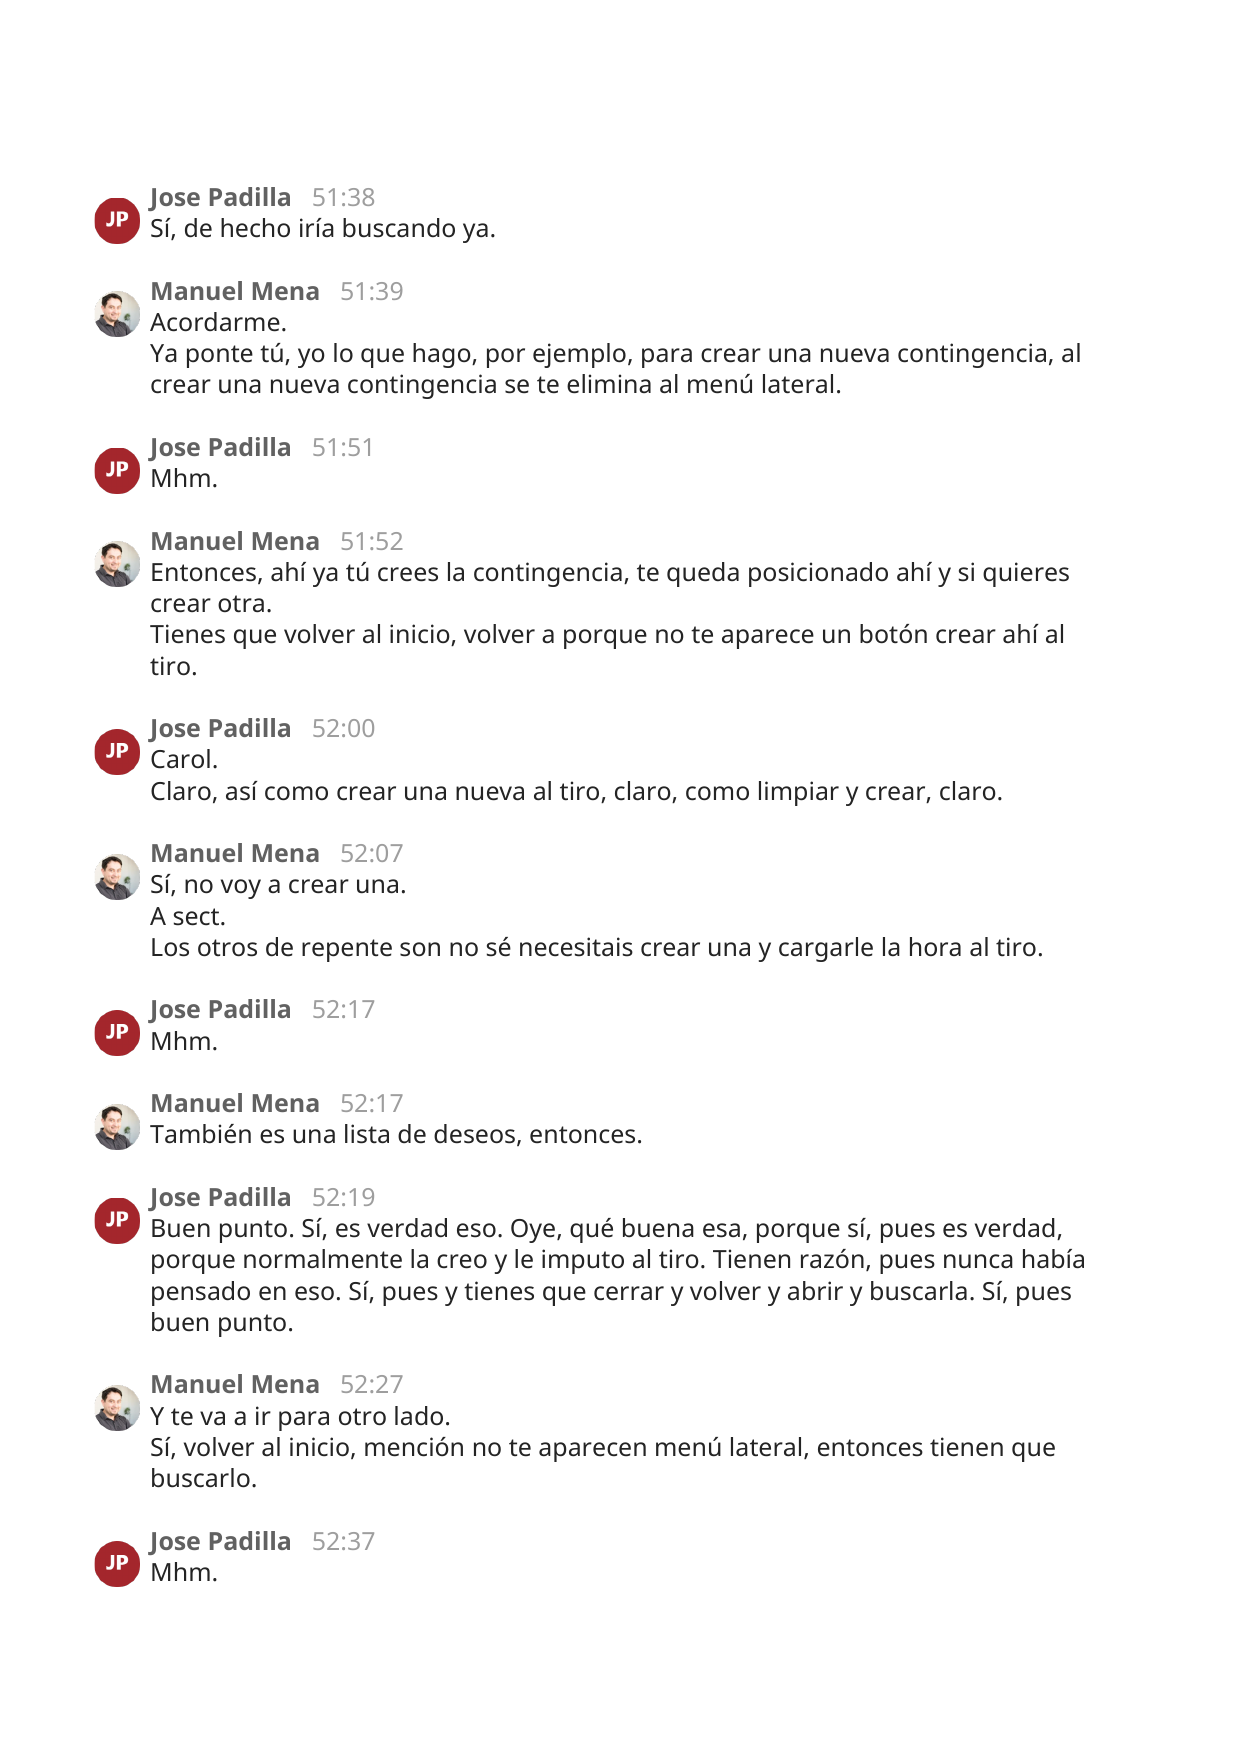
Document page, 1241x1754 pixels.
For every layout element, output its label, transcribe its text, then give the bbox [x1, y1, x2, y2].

picture [94, 729, 140, 775]
text Manuel Mena 51:39 Acordarme. Ya ponte tú, yo lo que hago, por ejemplo, para crear una nueva contingencia, al crear una nueva contingencia se te elimina al menú lateral. [150, 244, 1090, 400]
picture [94, 291, 140, 337]
text Manuel Mena 52:27 Y te va a ir para otro lado. Sí, volver al inicio, mención no te aparecen menú lateral, entonces tienen que buscarlo. [150, 1337, 1090, 1494]
picture [94, 1104, 140, 1150]
text Manuel Mena 52:07 Sí, no voy a crear una. A sect. Los otros de repente son no sé necesitais crear una y cargarle la hora al tiro. [150, 806, 1090, 962]
picture [94, 1385, 140, 1431]
text Jose Padilla 51:51 Mhm. [150, 400, 1090, 494]
picture [94, 854, 140, 900]
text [150, 1494, 1090, 1587]
text Jose Padilla 51:38 Sí, de hecho iría buscando ya. [150, 150, 1090, 244]
picture [94, 448, 140, 494]
text Jose Padilla 52:19 Buen punto. Sí, es verdad eso. Oye, qué buena esa, porque sí, pues es verdad, porque normalmente la creo y le imputo al tiro. Tienen razón, pues nunca había pensado en eso. Sí, pues y tienes que cerrar y volver y abrir y buscarla. Sí, pues buen punto. [150, 1150, 1090, 1337]
picture [94, 1541, 140, 1587]
picture [94, 1198, 140, 1244]
text Manuel Mena 51:52 Entonces, ahí ya tú crees la contingencia, te queda posicionado ahí y si quieres crear otra. Tienes que volver al inicio, volver a porque no te aparece un botón crear ahí al tiro. [150, 494, 1090, 681]
picture [94, 1010, 140, 1056]
text Jose Padilla 52:17 Mhm. [150, 962, 1090, 1056]
picture [94, 198, 140, 244]
picture [94, 541, 140, 587]
text Jose Padilla 52:00 Carol. Claro, así como crear una nueva al tiro, claro, como limpiar y crear, claro. [150, 681, 1090, 806]
text Manuel Mena 52:17 También es una lista de deseos, entonces. [150, 1056, 1090, 1150]
